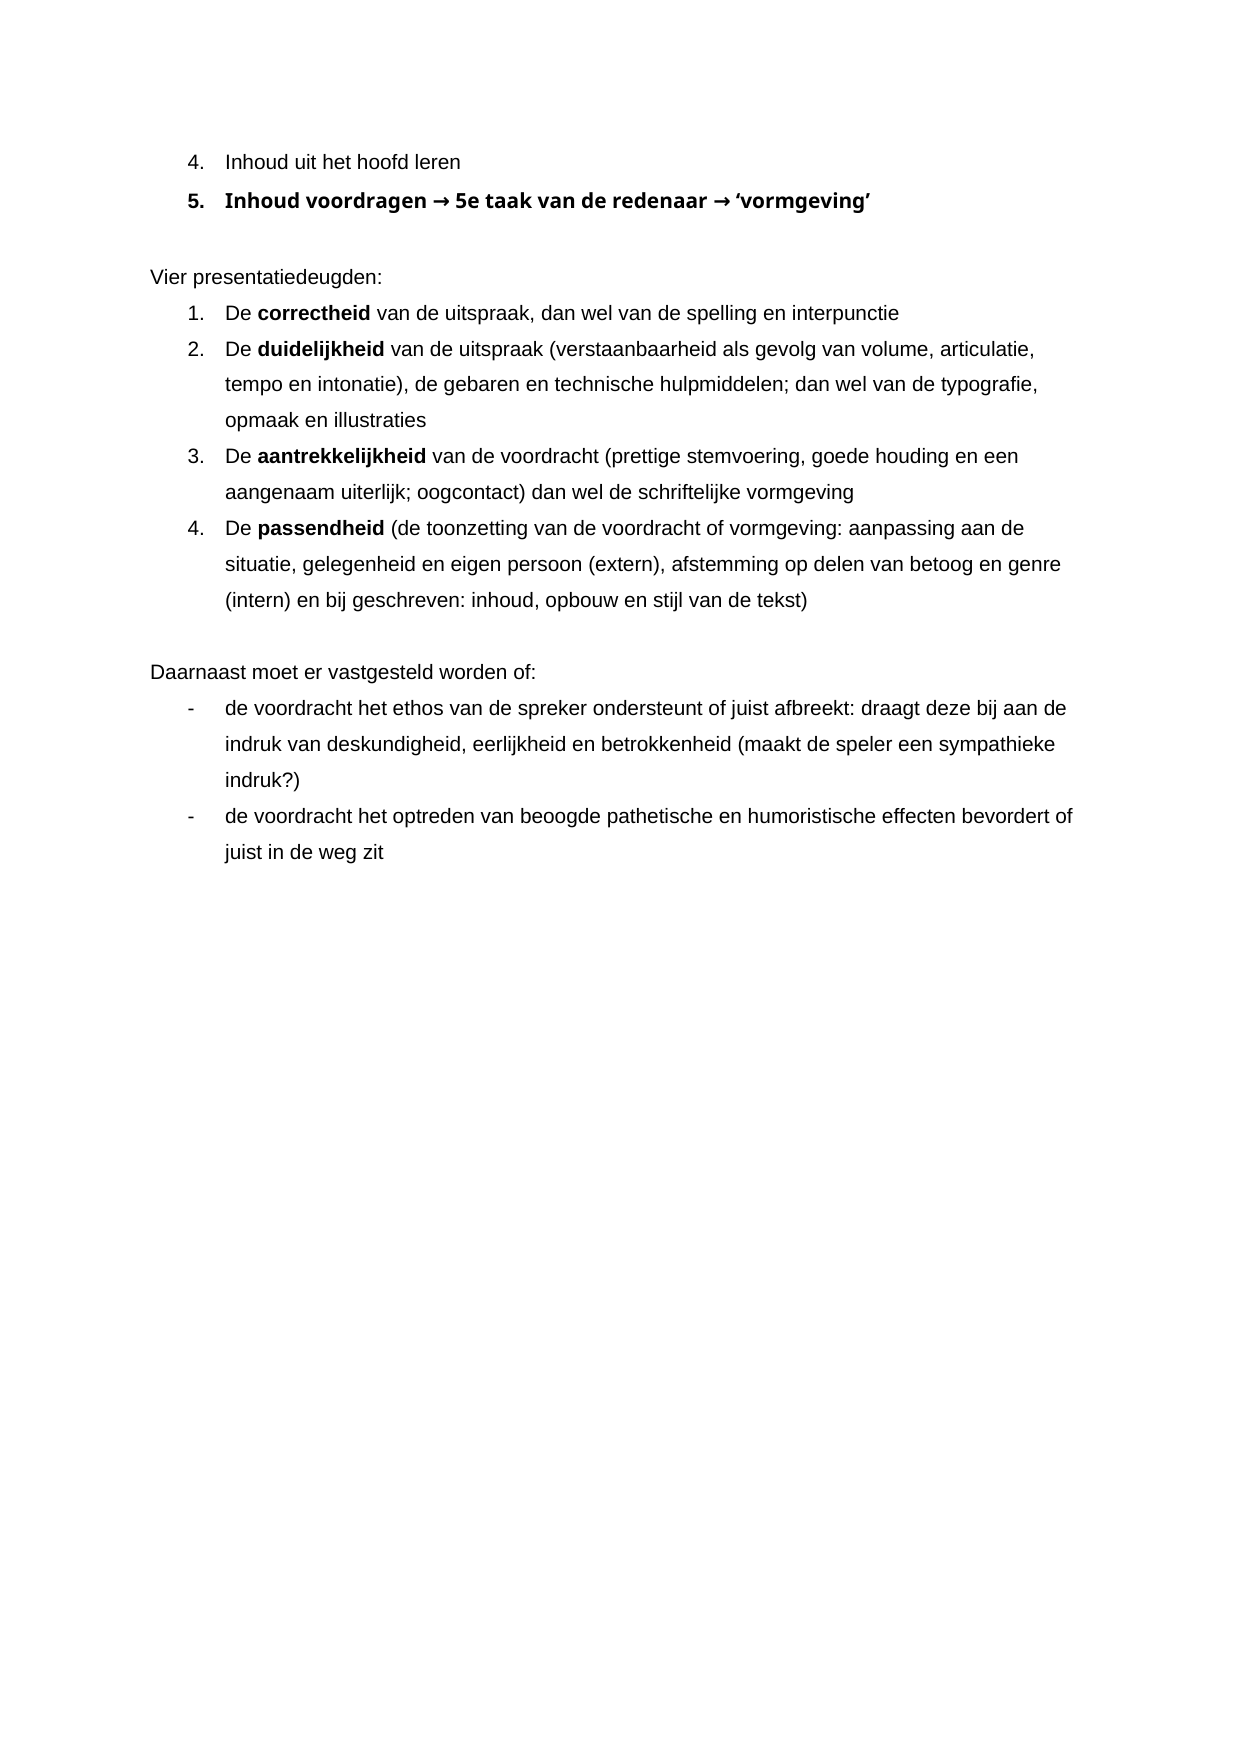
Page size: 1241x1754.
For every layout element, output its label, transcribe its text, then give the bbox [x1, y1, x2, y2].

list de voordracht het ethos van de spreker ondersteunt of juist afbreekt: draagt deze bij aan de indruk van deskundigheid, eerlijkheid en betrokkenheid (maakt de speler een sympathieke indruk?) [187, 696, 1090, 792]
text Daarnaast moet er vastgesteld worden of: [150, 660, 1090, 684]
list De duidelijkheid van de uitspraak (verstaanbaarheid als gevolg van volume, articulatie, tempo en intonatie), de gebaren en technische hulpmiddelen; dan wel van de typografie, opmaak en illustraties [187, 336, 1090, 432]
list De passendheid (de toonzetting van de voordracht of vormgeving: aanpassing aan de situatie, gelegenheid en eigen persoon (extern), afstemming op delen van betoog en genre (intern) en bij geschreven: inhoud, opbouw en stijl van de tekst) [187, 516, 1090, 612]
list Inhoud uit het hoofd leren [187, 150, 1090, 174]
text Vier presentatiedeugden: [150, 264, 1090, 288]
list Inhoud voordragen → 5e taak van de redenaar → ‘vormgeving’ [187, 186, 1090, 214]
list de voordracht het optreden van beoogde pathetische en humoristische effecten bevordert of juist in de weg zit [187, 803, 1090, 863]
list De correctheid van de uitspraak, dan wel van de spelling en interpunctie [187, 300, 1090, 324]
list De aantrekkelijkheid van de voordracht (prettige stemvoering, goede houding en een aangenaam uiterlijk; oogcontact) dan wel de schriftelijke vormgeving [187, 444, 1090, 504]
